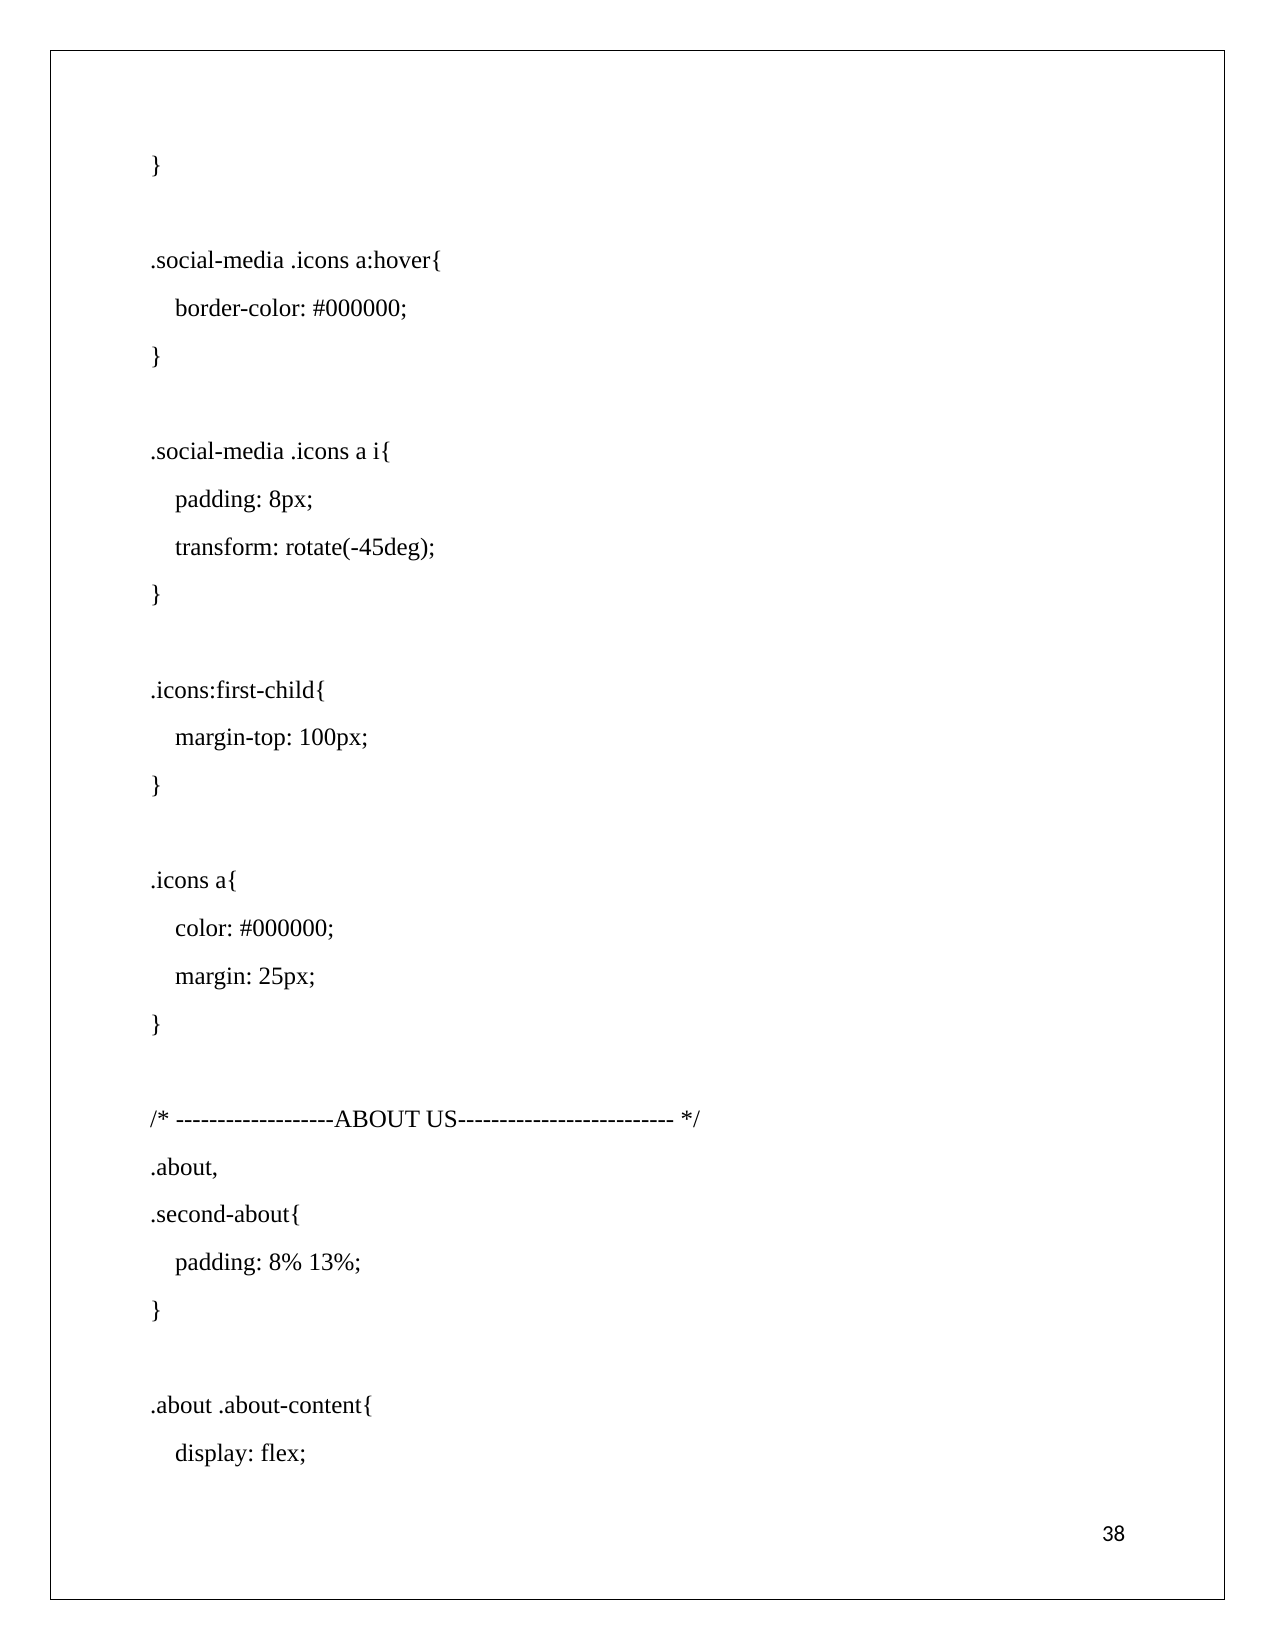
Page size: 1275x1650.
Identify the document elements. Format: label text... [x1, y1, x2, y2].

text } [150, 1295, 1125, 1324]
text padding: 8px; [150, 484, 1125, 513]
text .social-media .icons a:hover{ [150, 245, 1125, 274]
text .about, [150, 1152, 1125, 1181]
text transform: rotate(-45deg); [150, 532, 1125, 560]
text .icons a{ [150, 866, 1125, 894]
text .icons:first-child{ [150, 675, 1125, 703]
text .about .about-content{ [150, 1390, 1125, 1419]
text border-color: #000000; [150, 293, 1125, 322]
text } [150, 770, 1125, 799]
text } [150, 150, 1125, 179]
text display: flex; [150, 1438, 1125, 1467]
text margin: 25px; [150, 961, 1125, 990]
text } [150, 1009, 1125, 1037]
text } [150, 341, 1125, 369]
text .social-media .icons a i{ [150, 436, 1125, 465]
text margin-top: 100px; [150, 722, 1125, 751]
text /* -------------------ABOUT US-------------------------- */ [150, 1104, 1125, 1133]
text color: #000000; [150, 913, 1125, 942]
text padding: 8% 13%; [150, 1247, 1125, 1276]
text } [150, 579, 1125, 608]
text .second-about{ [150, 1199, 1125, 1228]
